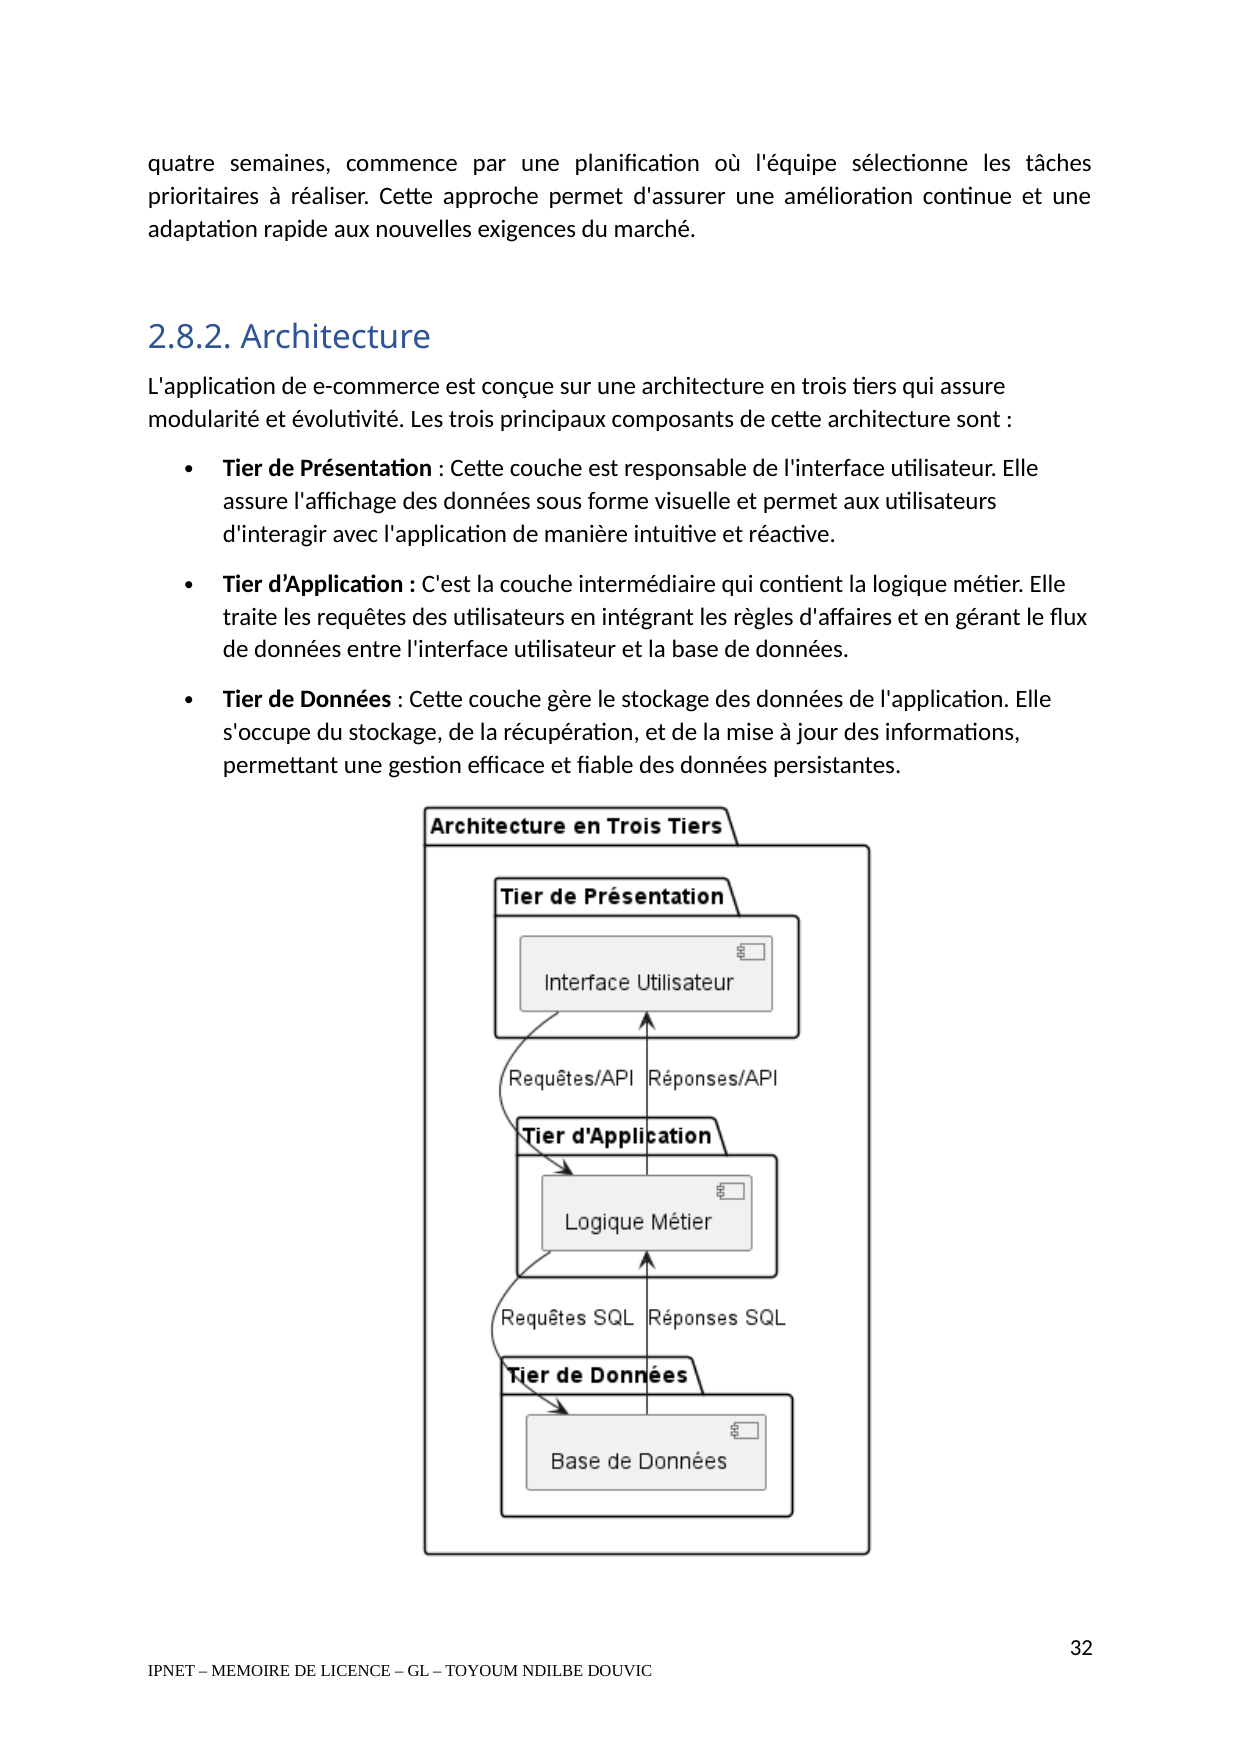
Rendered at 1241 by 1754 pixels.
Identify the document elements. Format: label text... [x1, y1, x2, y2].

list Tier de Présentation : Cette couche est responsable de l'interface utilisateur. Elle assure l'affichage des données sous forme visuelle et permet aux utilisateurs d'interagir avec l'application de manière intuitive et réactive. [185, 452, 1093, 549]
list Tier de Données : Cette couche gère le stockage des données de l'application. Elle s'occupe du stockage, de la récupération, et de la mise à jour des informations, permettant une gestion efficace et fiable des données persistantes. [185, 683, 1093, 779]
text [148, 148, 1093, 244]
picture [415, 798, 878, 1563]
subtitle 2.8.2. Architecture [148, 313, 1093, 358]
text L'application de e-commerce est conçue sur une architecture en trois tiers qui assure modularité et évolutivité. Les trois principaux composants de cette architecture sont : [148, 370, 1093, 433]
list Tier d’Application : C'est la couche intermédiaire qui contient la logique métier. Elle traite les requêtes des utilisateurs en intégrant les règles d'affaires et en gérant le flux de données entre l'interface utilisateur et la base de données. [185, 568, 1093, 664]
